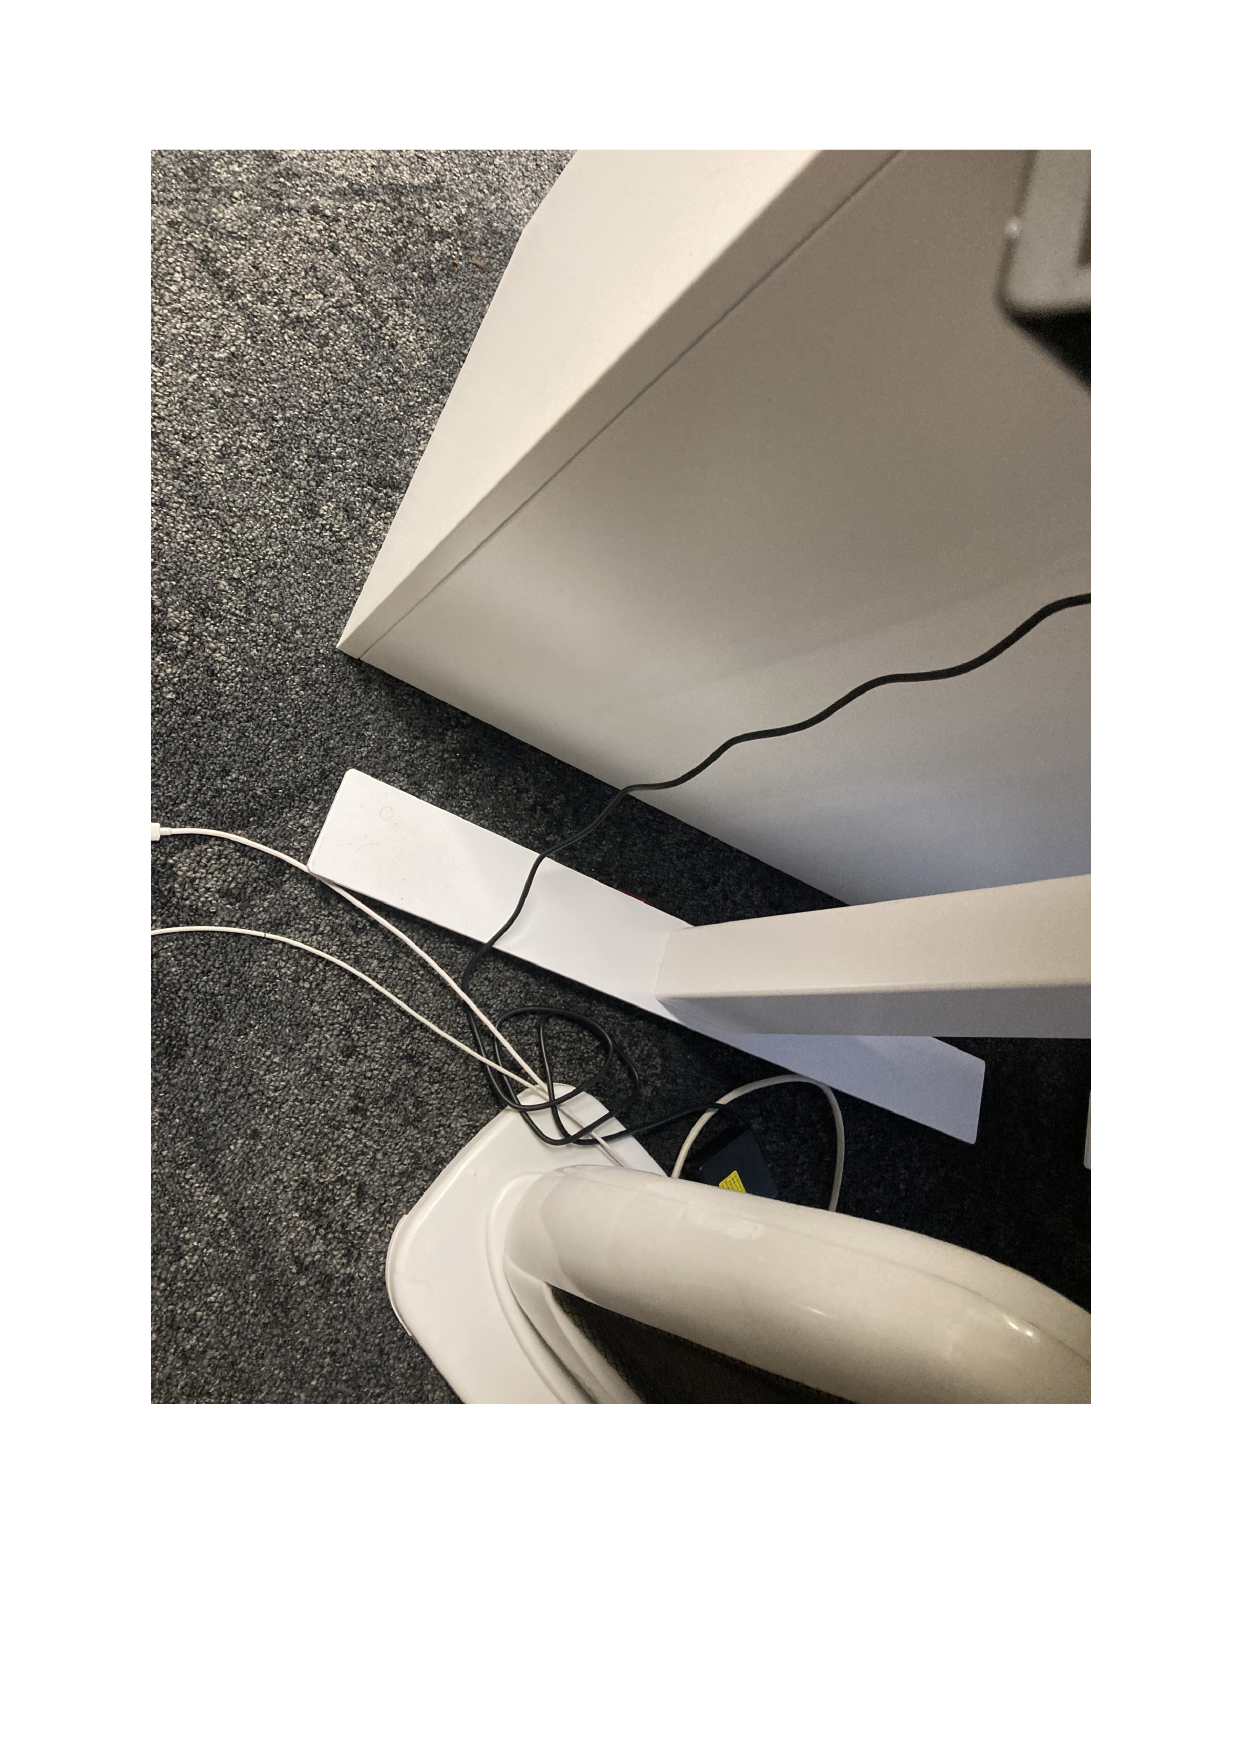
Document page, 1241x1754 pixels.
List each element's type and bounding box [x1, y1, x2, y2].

picture [152, 151, 1091, 1403]
